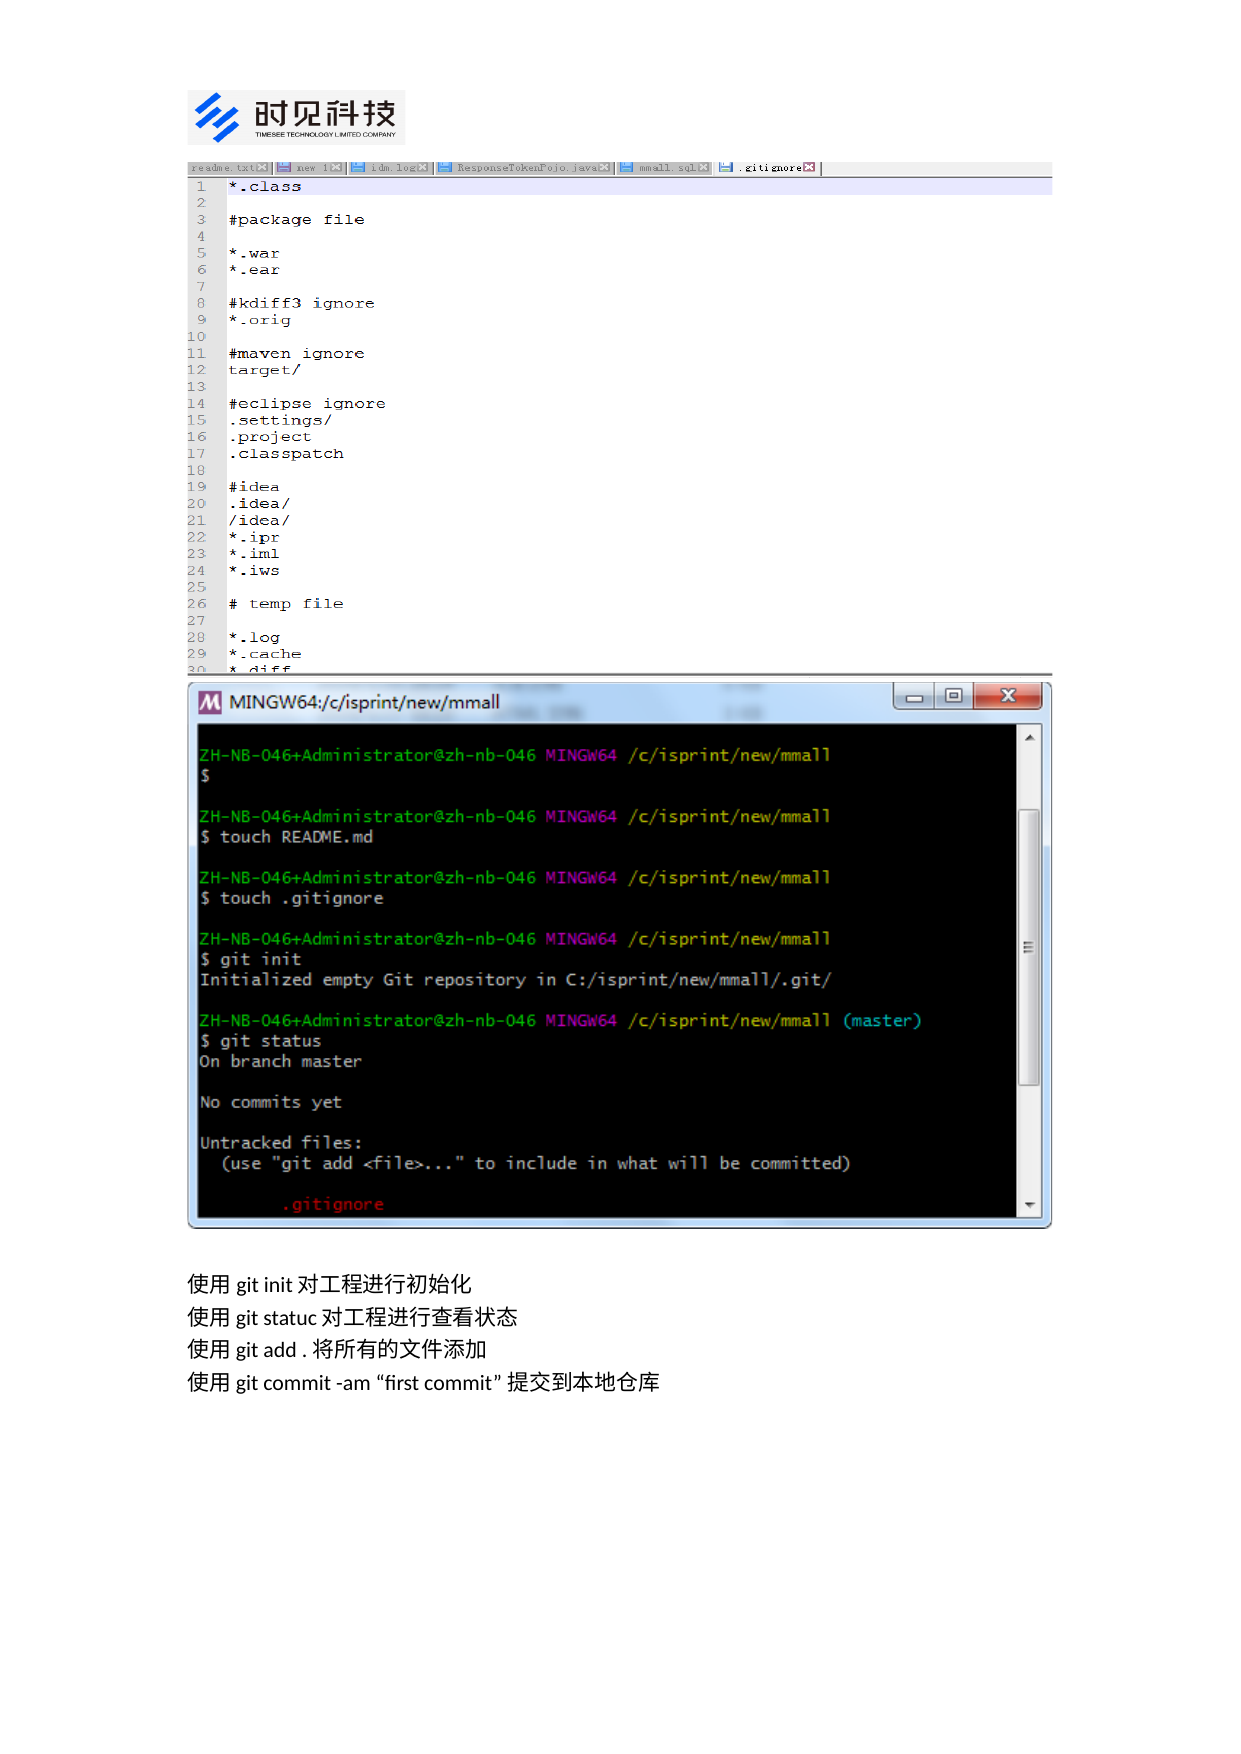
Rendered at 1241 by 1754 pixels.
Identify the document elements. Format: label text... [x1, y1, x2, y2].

text 使用git statuc对工程进行查看状态 [187, 1299, 1053, 1332]
picture [187, 90, 406, 145]
text 使用git commit -am “first commit” 提交到本地仓库 [187, 1364, 1053, 1397]
text 使用git add . 将所有的文件添加 [187, 1332, 1053, 1364]
picture [187, 682, 1053, 1229]
text 使用 git init对工程进行初始化 [187, 1267, 1053, 1299]
picture [187, 162, 1053, 678]
